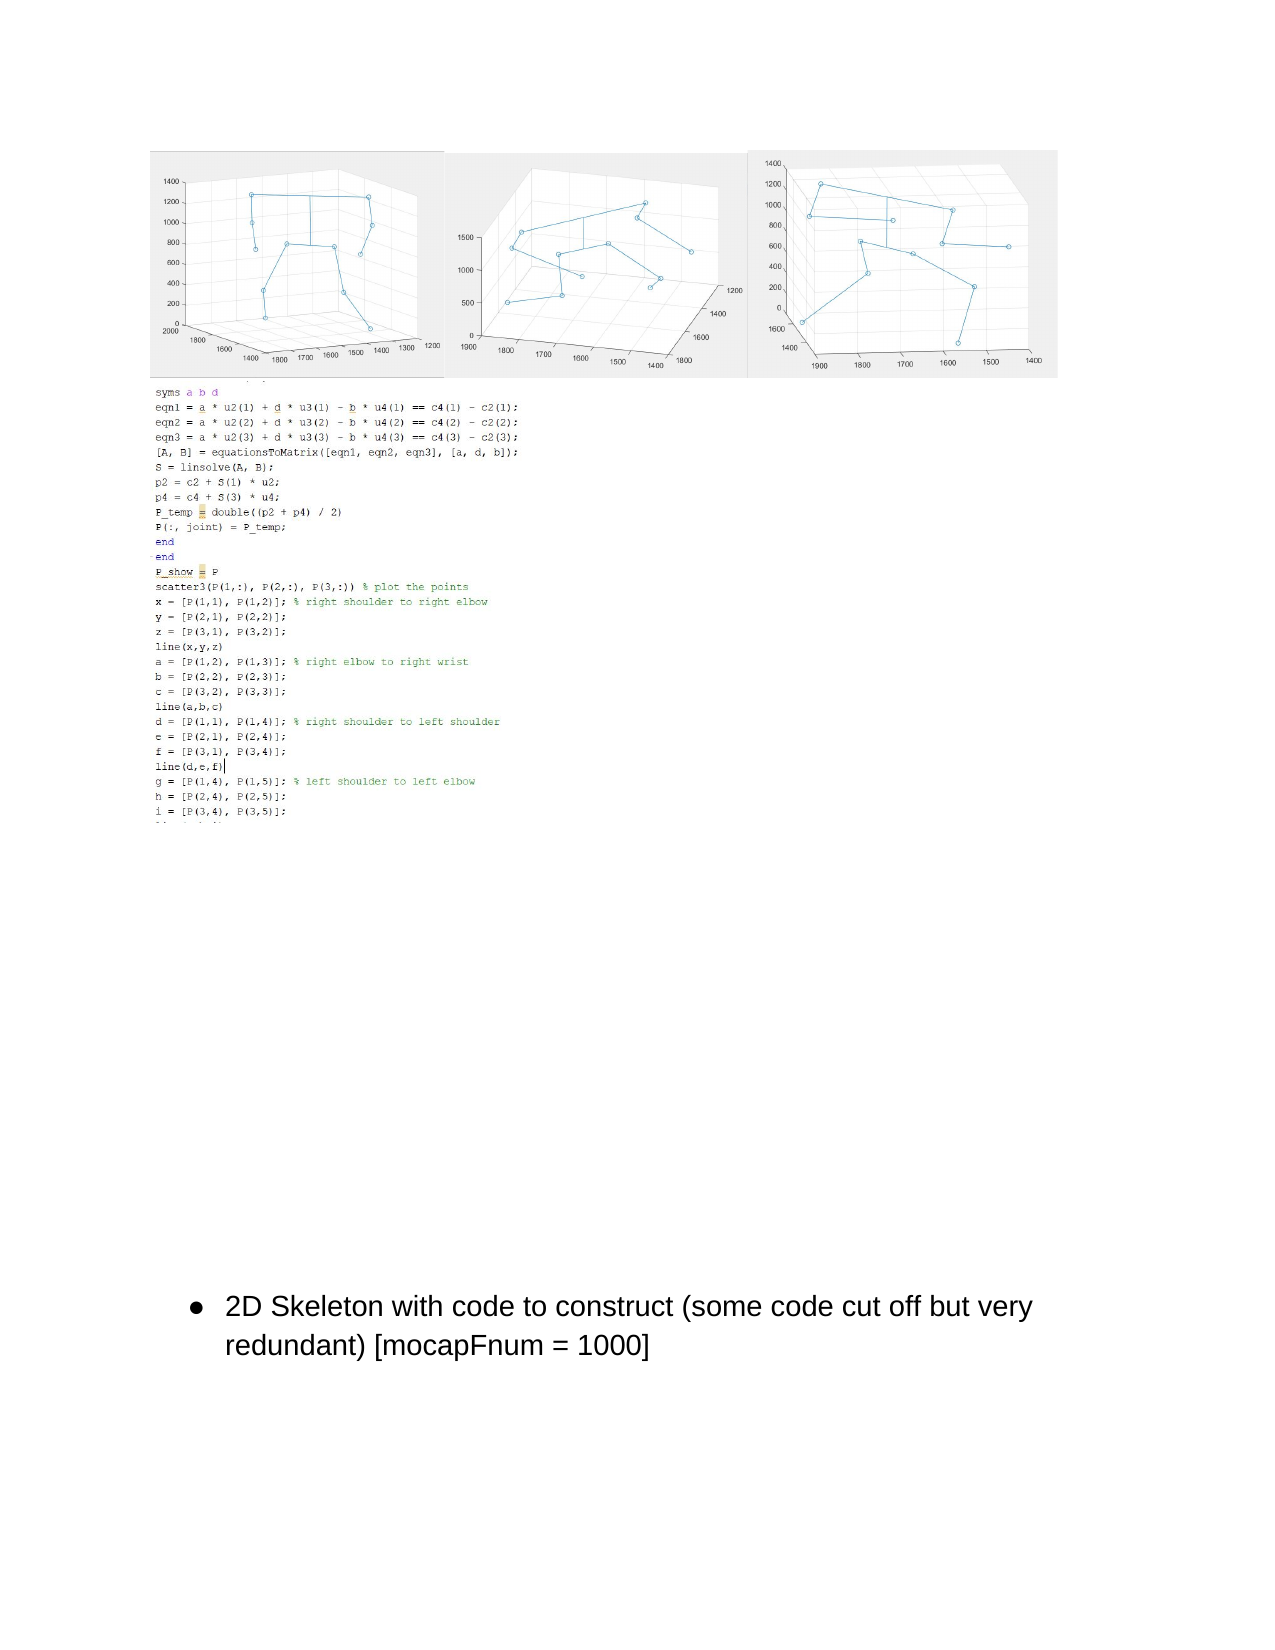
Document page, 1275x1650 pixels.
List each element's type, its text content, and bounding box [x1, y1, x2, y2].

list 2D Skeleton with code to construct (some code cut off but very redundant) [mocapFnum = 1000] [187, 1289, 1125, 1361]
picture [150, 150, 1058, 378]
picture [150, 381, 605, 823]
